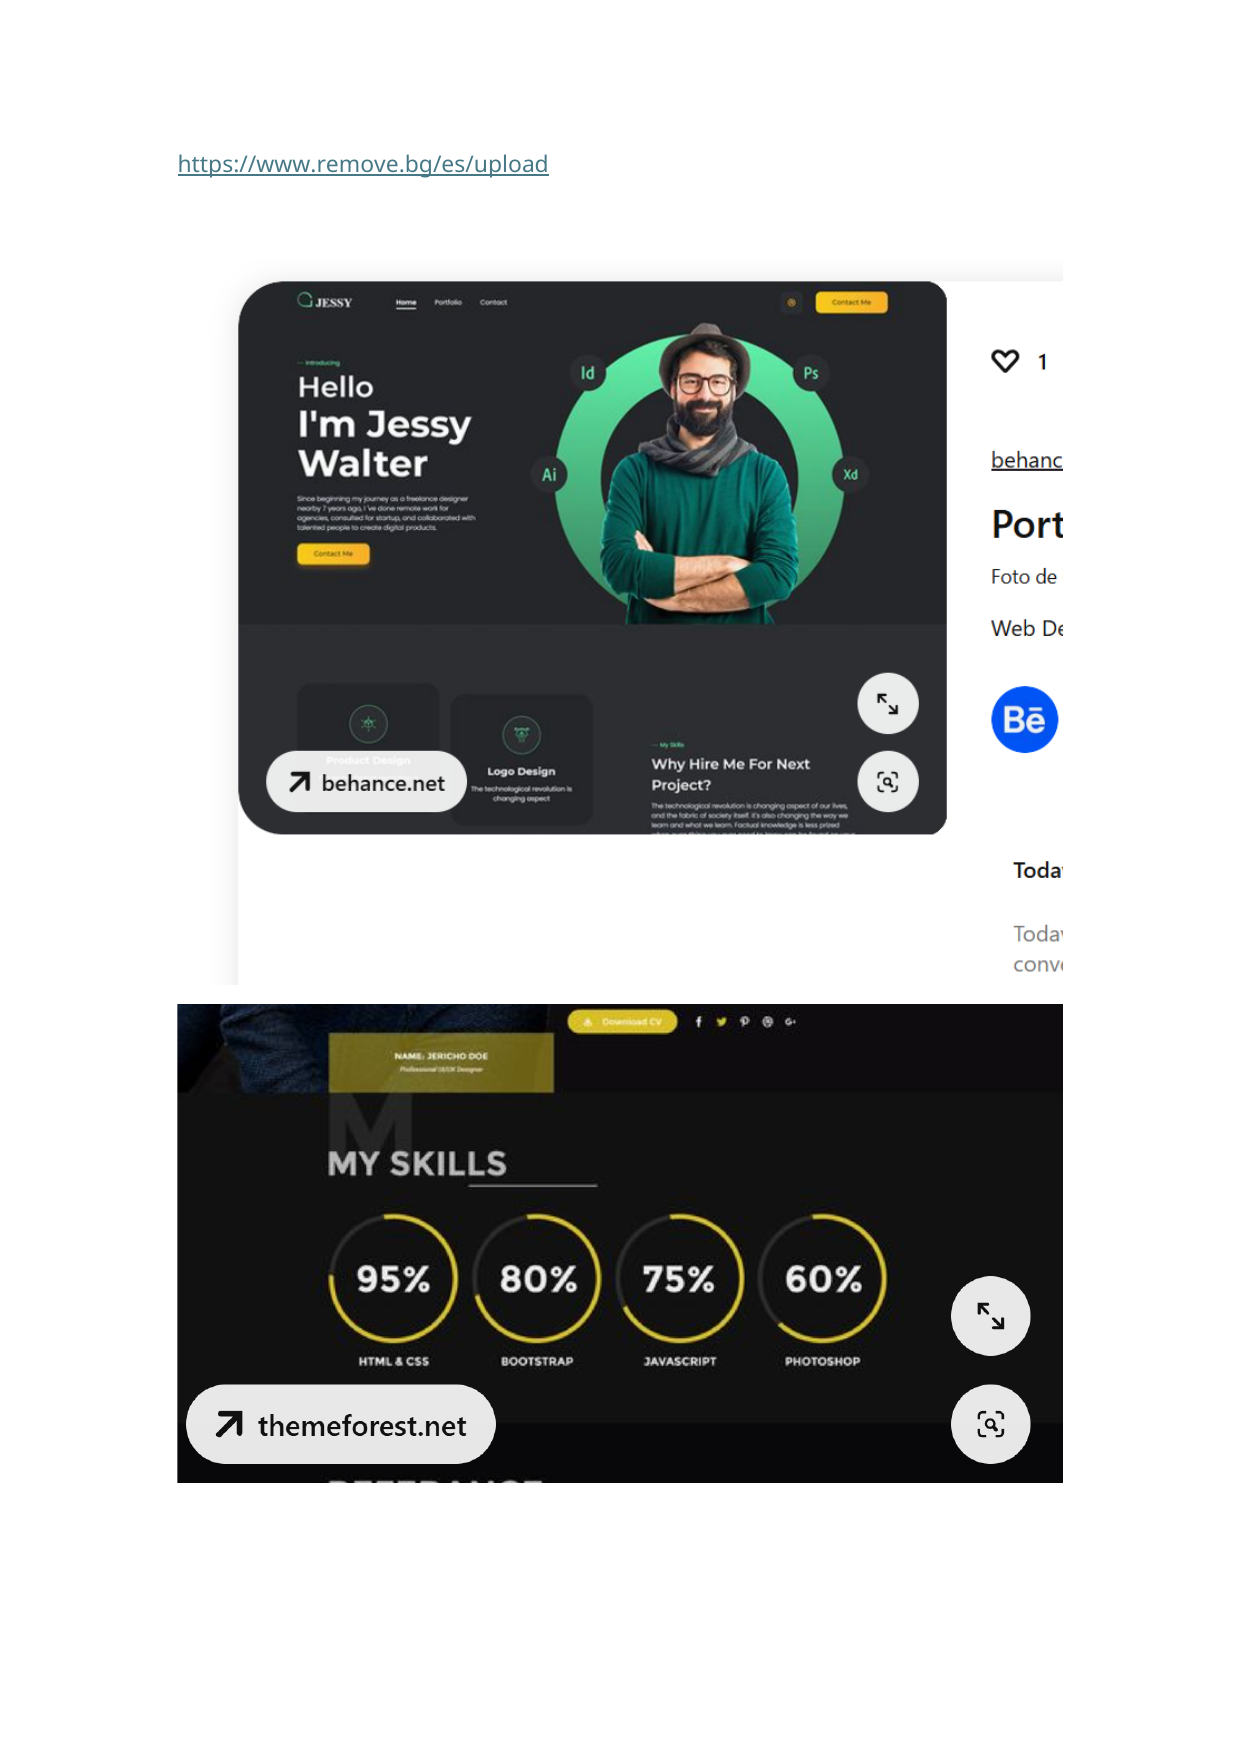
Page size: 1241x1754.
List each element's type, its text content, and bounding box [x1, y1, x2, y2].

picture [177, 248, 1063, 985]
picture [177, 1004, 1063, 1483]
text https://www.remove.bg/es/upload [177, 148, 1063, 179]
